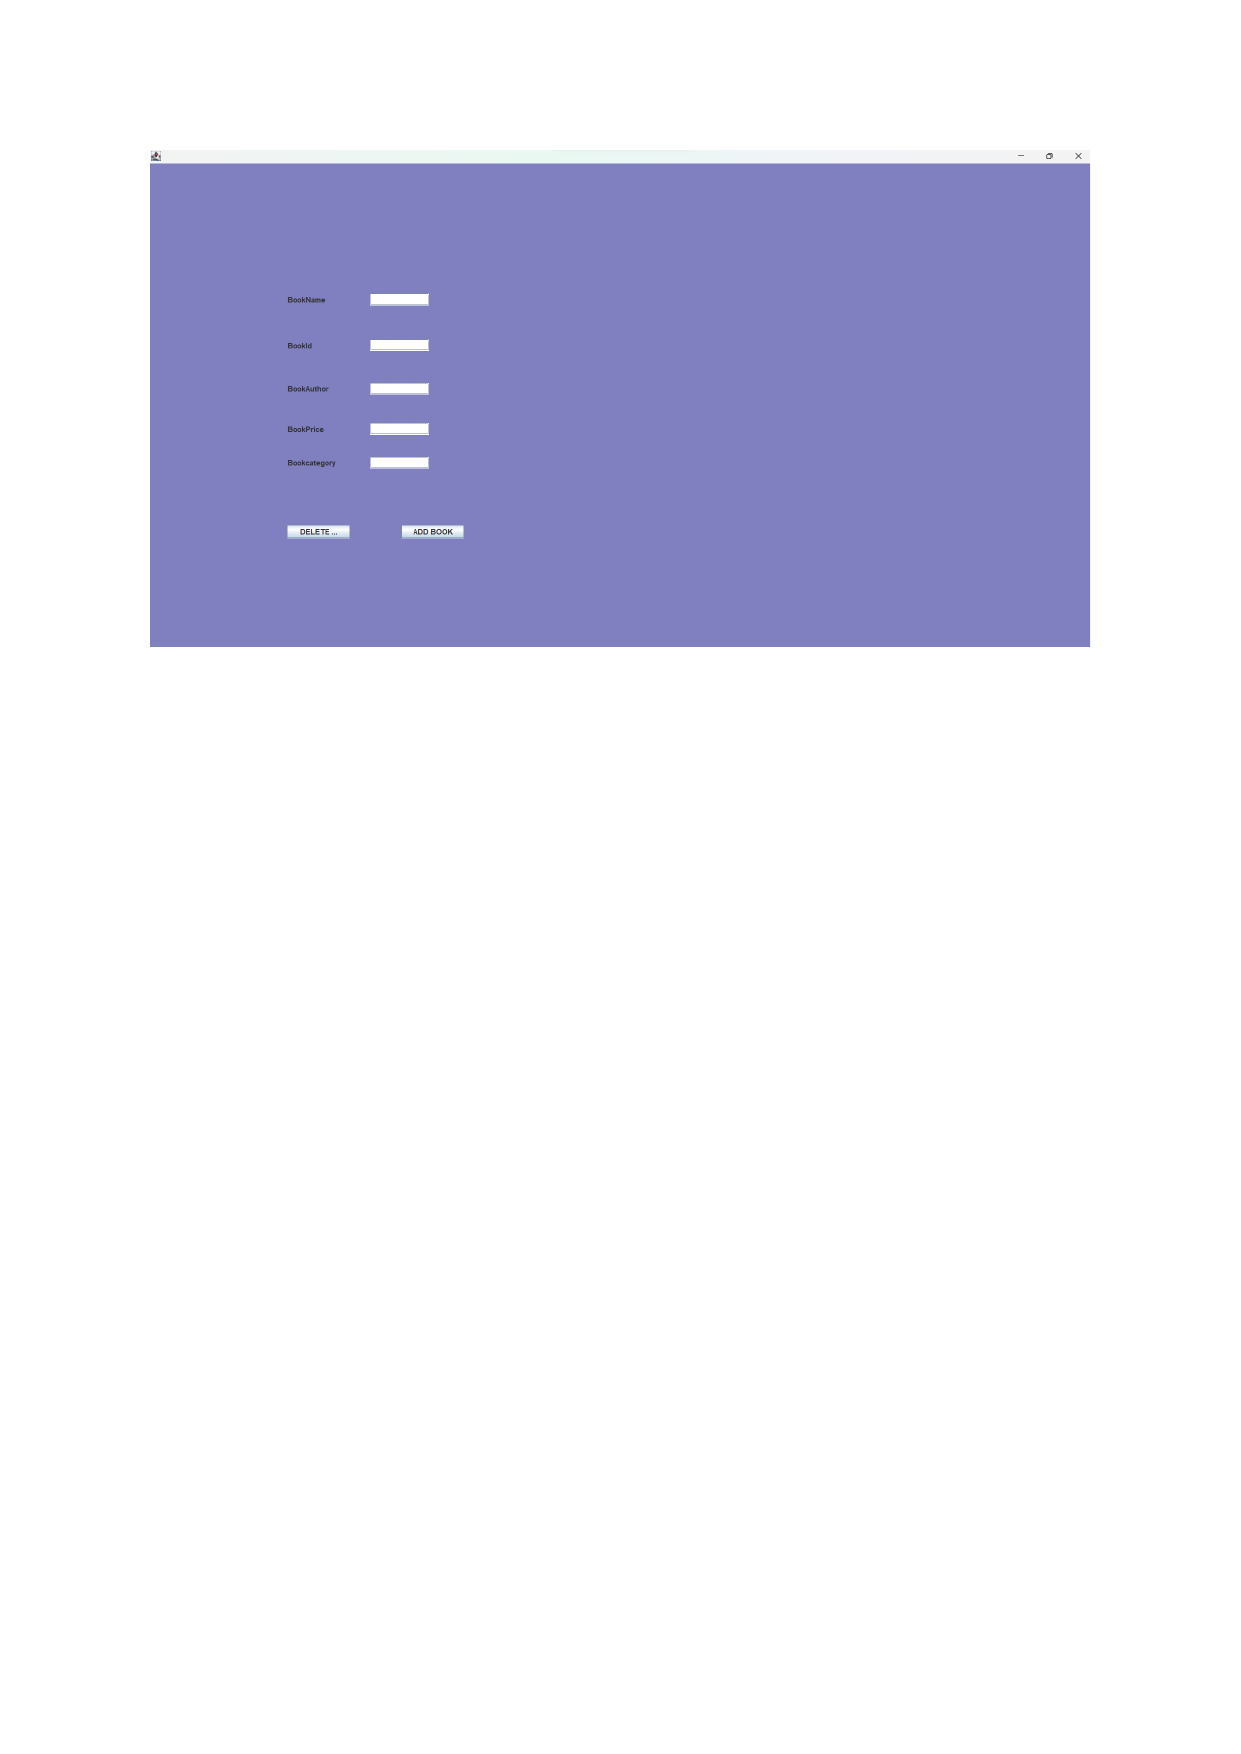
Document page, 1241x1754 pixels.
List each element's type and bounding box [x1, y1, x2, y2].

picture [150, 150, 1091, 647]
